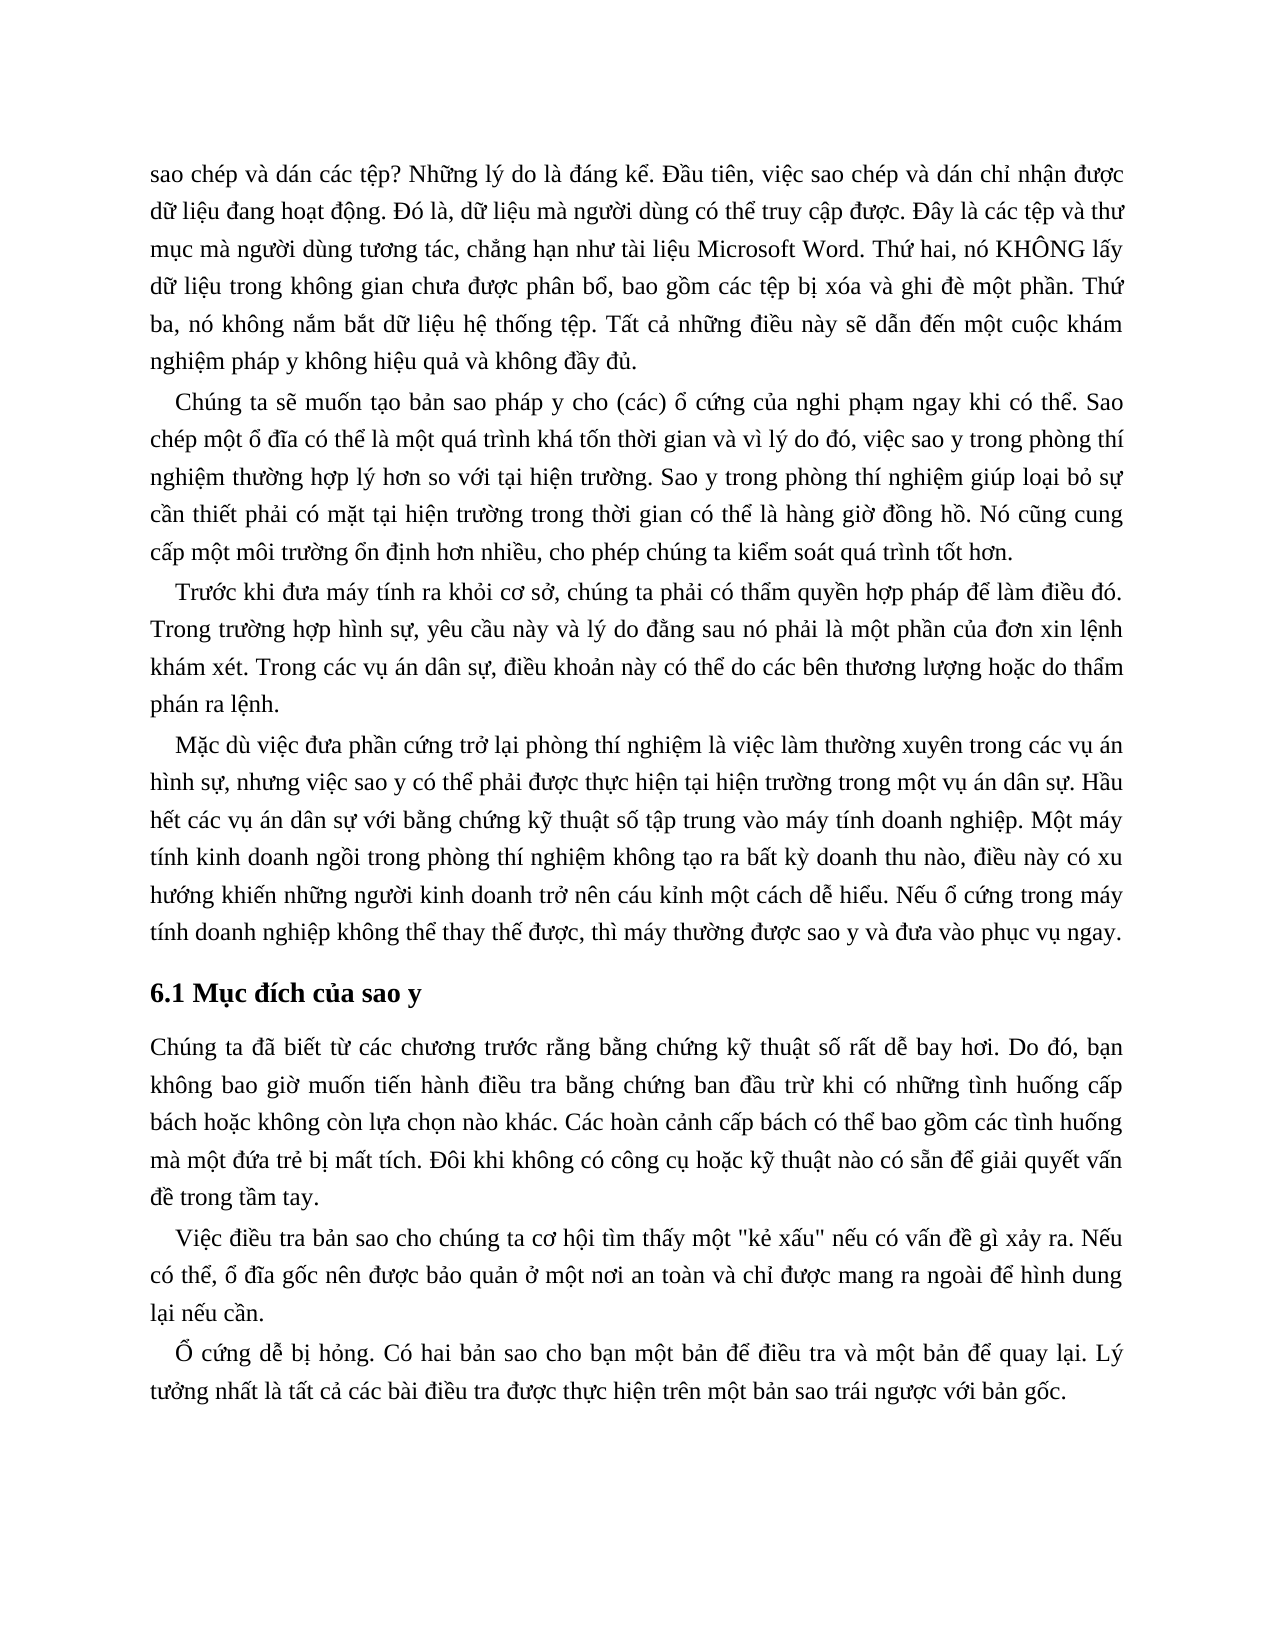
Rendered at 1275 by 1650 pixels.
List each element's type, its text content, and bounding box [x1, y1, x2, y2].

text Chúng ta sẽ muốn tạo bản sao pháp y cho (các) ổ cứng của nghi phạm ngay khi có thể. Sao chép một ổ đĩa có thể là một quá trình khá tốn thời gian và vì lý do đó, việc sao y trong phòng thí nghiệm thường hợp lý hơn so với tại hiện trường. Sao y trong phòng thí nghiệm giúp loại bỏ sự cần thiết phải có mặt tại hiện trường trong thời gian có thể là hàng giờ đồng hồ. Nó cũng cung cấp một môi trường ổn định hơn nhiều, cho phép chúng ta kiểm soát quá trình tốt hơn. [150, 378, 1125, 565]
text Chúng ta đã biết từ các chương trước rằng bằng chứng kỹ thuật số rất dễ bay hơi. Do đó, bạn không bao giờ muốn tiến hành điều tra bằng chứng ban đầu trừ khi có những tình huống cấp bách hoặc không còn lựa chọn nào khác. Các hoàn cảnh cấp bách có thể bao gồm các tình huống mà một đứa trẻ bị mất tích. Đôi khi không có công cụ hoặc kỹ thuật nào có sẵn để giải quyết vấn đề trong tầm tay. [150, 1024, 1125, 1211]
text Trước khi đưa máy tính ra khỏi cơ sở, chúng ta phải có thẩm quyền hợp pháp để làm điều đó. Trong trường hợp hình sự, yêu cầu này và lý do đằng sau nó phải là một phần của đơn xin lệnh khám xét. Trong các vụ án dân sự, điều khoản này có thể do các bên thương lượng hoặc do thẩm phán ra lệnh. [150, 568, 1125, 718]
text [150, 150, 1125, 375]
subtitle 6.1 Mục đích của sao y [150, 971, 1125, 1009]
text Việc điều tra bản sao cho chúng ta cơ hội tìm thấy một "kẻ xấu" nếu có vấn đề gì xảy ra. Nếu có thể, ổ đĩa gốc nên được bảo quản ở một nơi an toàn và chỉ được mang ra ngoài để hình dung lại nếu cần. [150, 1214, 1125, 1327]
text Ổ cứng dễ bị hỏng. Có hai bản sao cho bạn một bản để điều tra và một bản để quay lại. Lý tưởng nhất là tất cả các bài điều tra được thực hiện trên một bản sao trái ngược với bản gốc. [150, 1329, 1125, 1404]
text Mặc dù việc đưa phần cứng trở lại phòng thí nghiệm là việc làm thường xuyên trong các vụ án hình sự, nhưng việc sao y có thể phải được thực hiện tại hiện trường trong một vụ án dân sự. Hầu hết các vụ án dân sự với bằng chứng kỹ thuật số tập trung vào máy tính doanh nghiệp. Một máy tính kinh doanh ngồi trong phòng thí nghiệm không tạo ra bất kỳ doanh thu nào, điều này có xu hướng khiến những người kinh doanh trở nên cáu kỉnh một cách dễ hiểu. Nếu ổ cứng trong máy tính doanh nghiệp không thể thay thế được, thì máy thường được sao y và đưa vào phục vụ ngay. [150, 721, 1125, 946]
